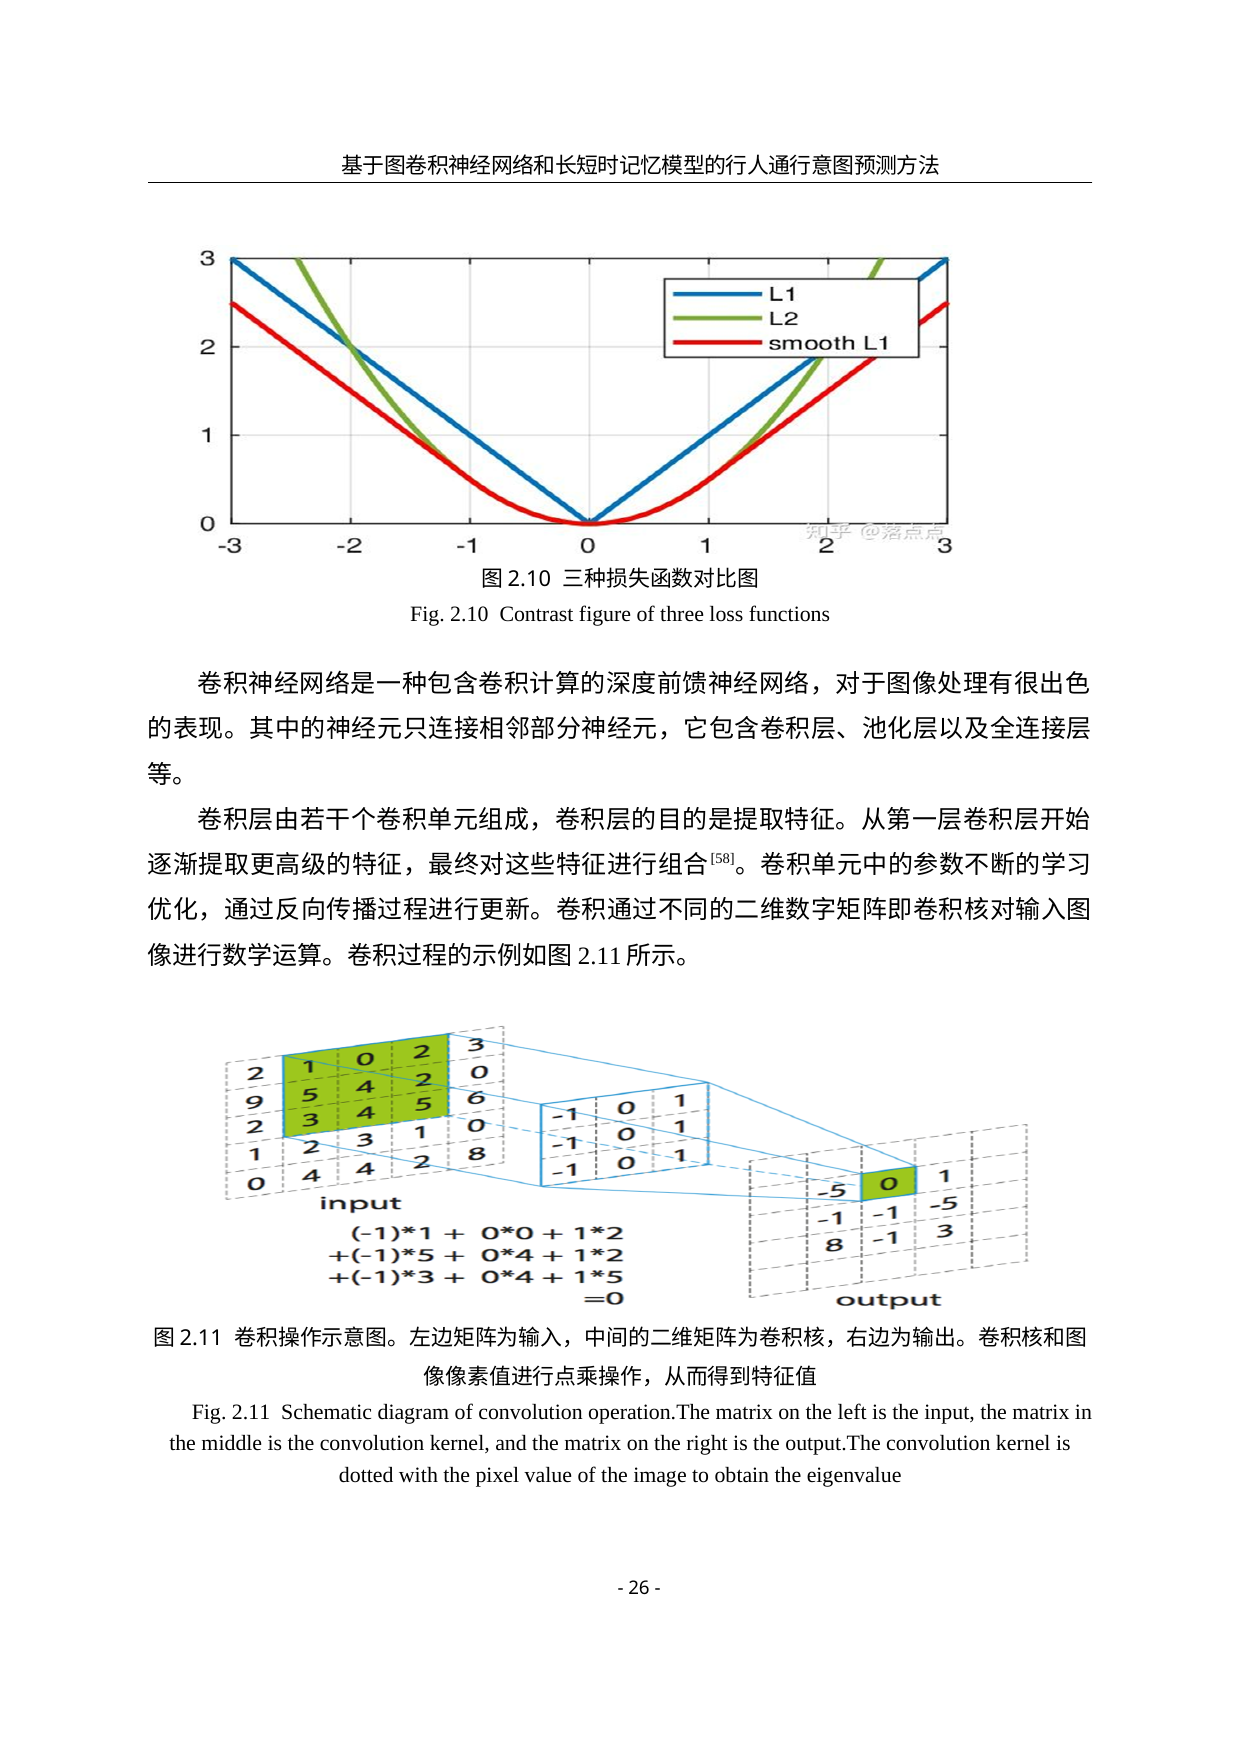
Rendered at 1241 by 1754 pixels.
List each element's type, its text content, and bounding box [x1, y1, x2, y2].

picture [197, 245, 966, 554]
text 卷积神经网络是一种包含卷积计算的深度前馈神经网络，对于图像处理有很出色的表现。其中的神经元只连接相邻部分神经元，它包含卷积层、池化层以及全连接层等。 [148, 663, 1092, 790]
text 图2.11 卷积操作示意图。左边矩阵为输入，中间的二维矩阵为卷积核，右边为输出。卷积核和图像像素值进行点乘操作，从而得到特征值 [148, 1320, 1092, 1391]
text 图2.10 三种损失函数对比图 [148, 561, 1092, 593]
text Fig. 2.11 Schematic diagram of convolution operation.The matrix on the left is the input, the matrix in the middle is the convolution kernel, and the matrix on the right is the output.The convolution kernel is dotted with the pixel value of the image to obtain the eigenvalue [148, 1399, 1092, 1487]
text Fig. 2.10 Contrast figure of three loss functions [148, 601, 1092, 626]
text 卷积层由若干个卷积单元组成，卷积层的目的是提取特征。从第一层卷积层开始逐渐提取更高级的特征，最终对这些特征进行组合[58]。卷积单元中的参数不断的学习优化，通过反向传播过程进行更新。卷积通过不同的二维数字矩阵即卷积核对输入图像进行数学运算。卷积过程的示例如图2.11所示。 [148, 799, 1092, 972]
picture [197, 1016, 1063, 1313]
